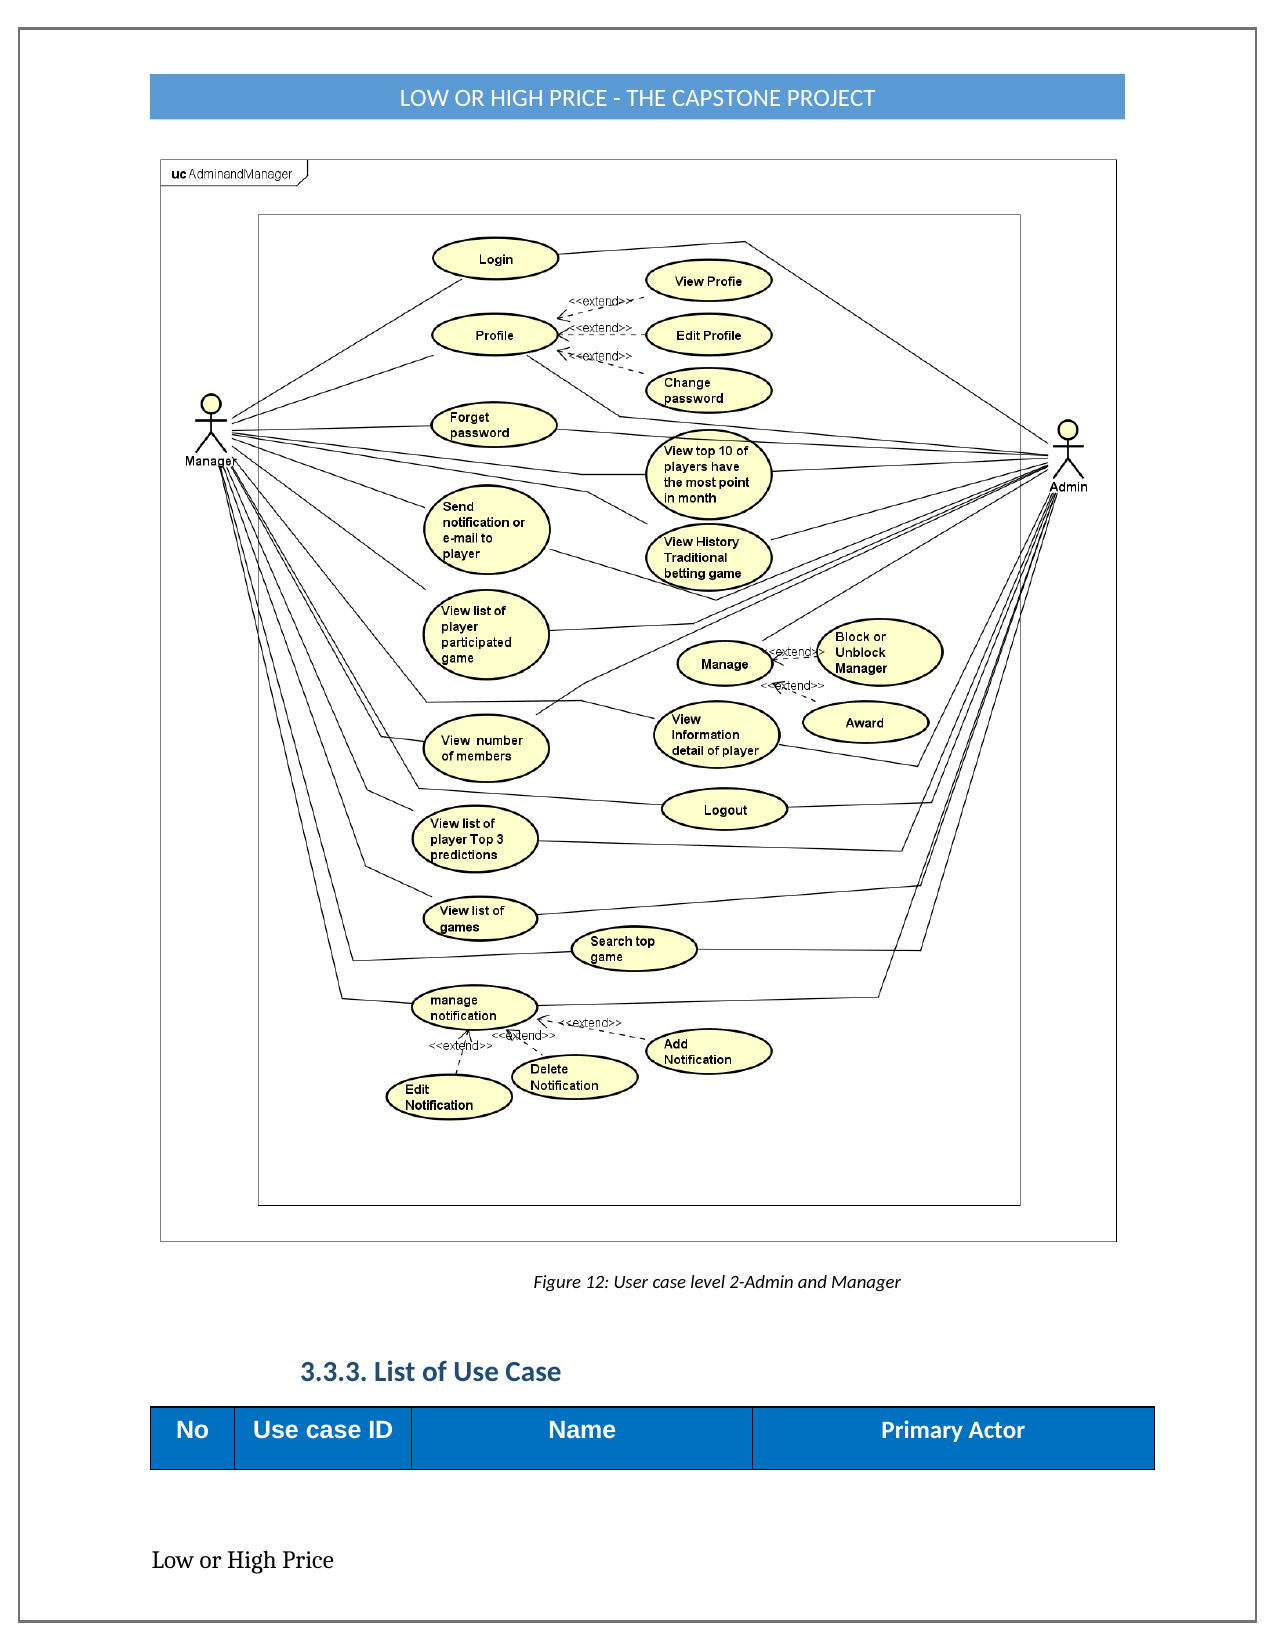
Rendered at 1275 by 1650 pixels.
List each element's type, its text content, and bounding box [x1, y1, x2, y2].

table_header Use case ID [235, 1408, 411, 1469]
text Figure 12: User case level 2-Admin and Manager [450, 1270, 1125, 1293]
table_header No [151, 1408, 234, 1469]
table_header Primary Actor [753, 1408, 1154, 1469]
picture [150, 150, 1125, 1252]
subtitle 3.3.3. List of Use Case [225, 1353, 1125, 1388]
table_header Name [412, 1408, 752, 1469]
